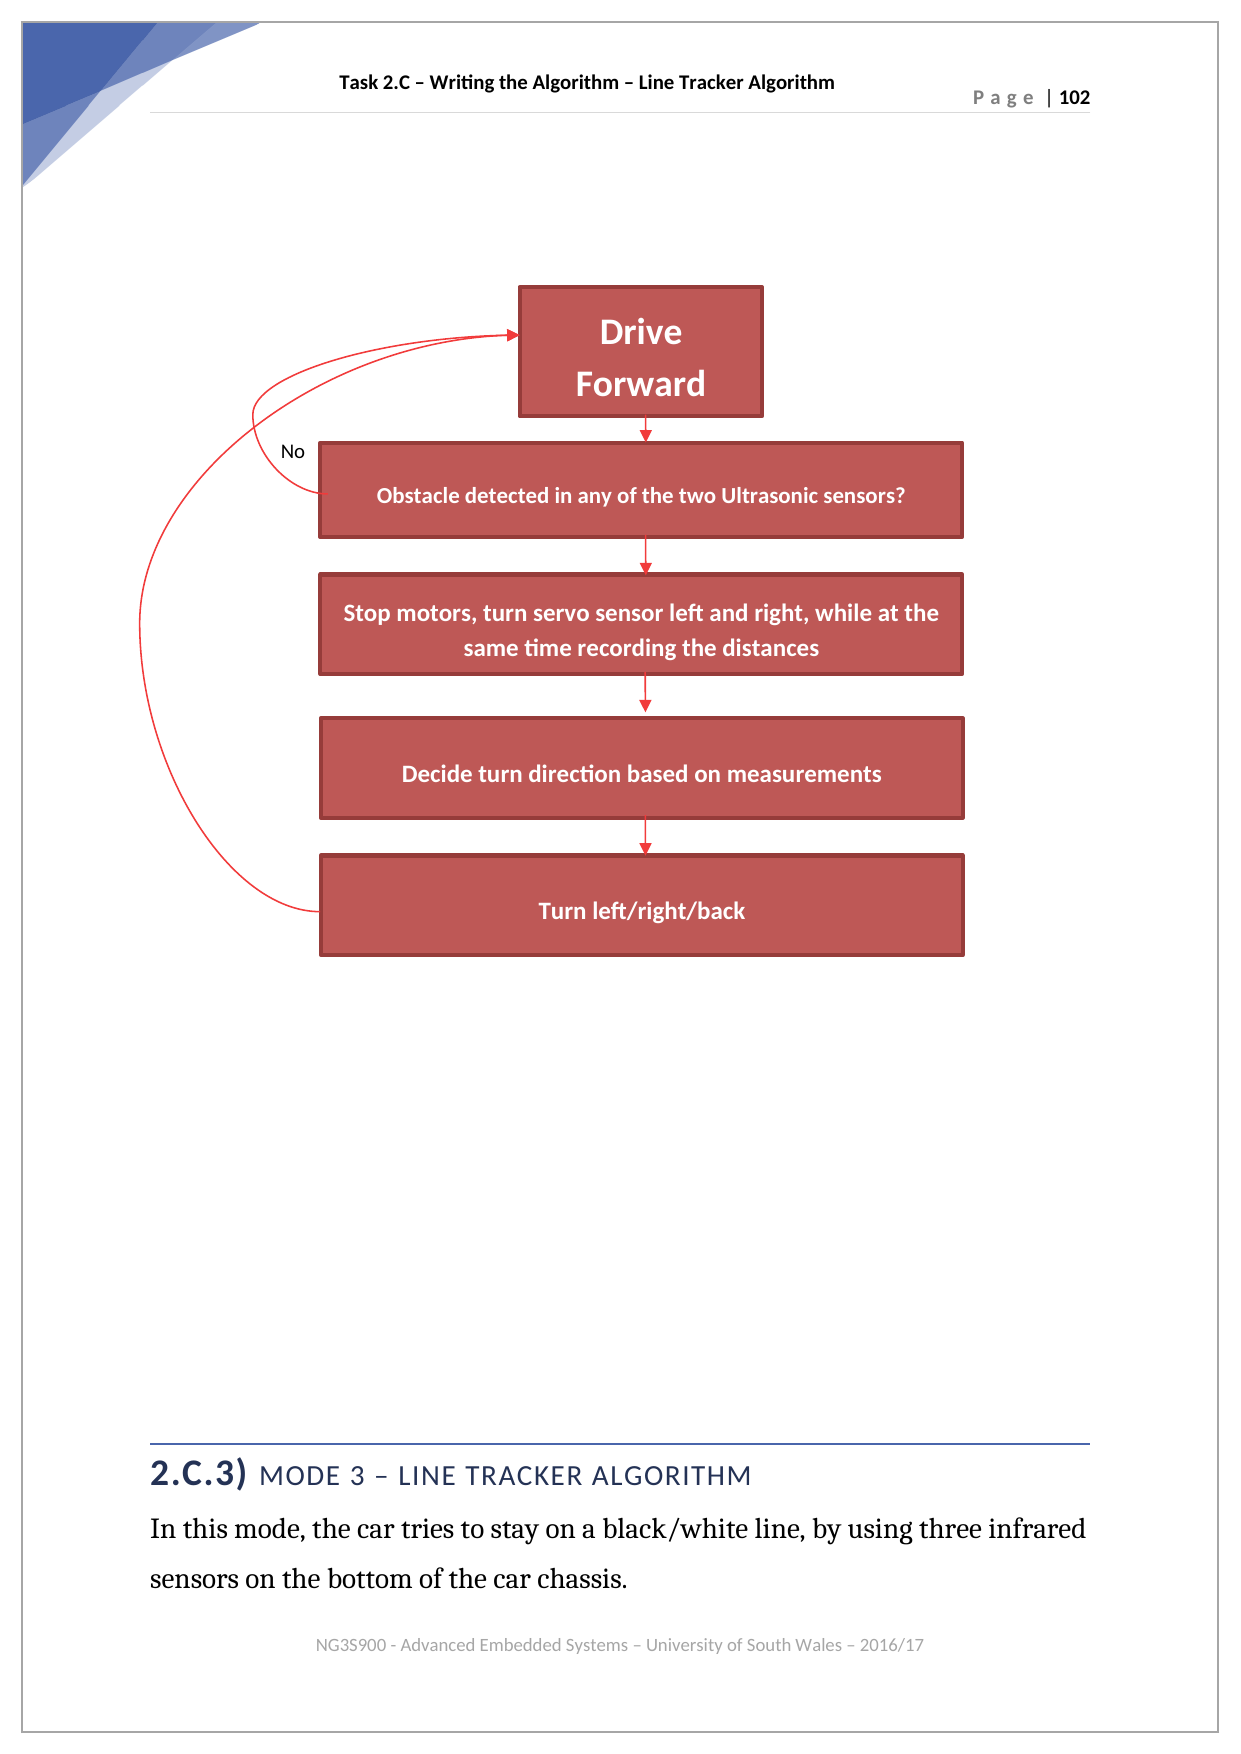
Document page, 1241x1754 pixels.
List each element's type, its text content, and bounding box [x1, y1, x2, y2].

text In this mode, the car tries to stay on a black/white line, by using three infrared sensors on the bottom of the car chassis. [150, 1512, 1090, 1596]
picture [23, 23, 264, 190]
subtitle 2.C.3) Mode 3 – Line Tracker Algorithm [150, 1445, 1090, 1494]
